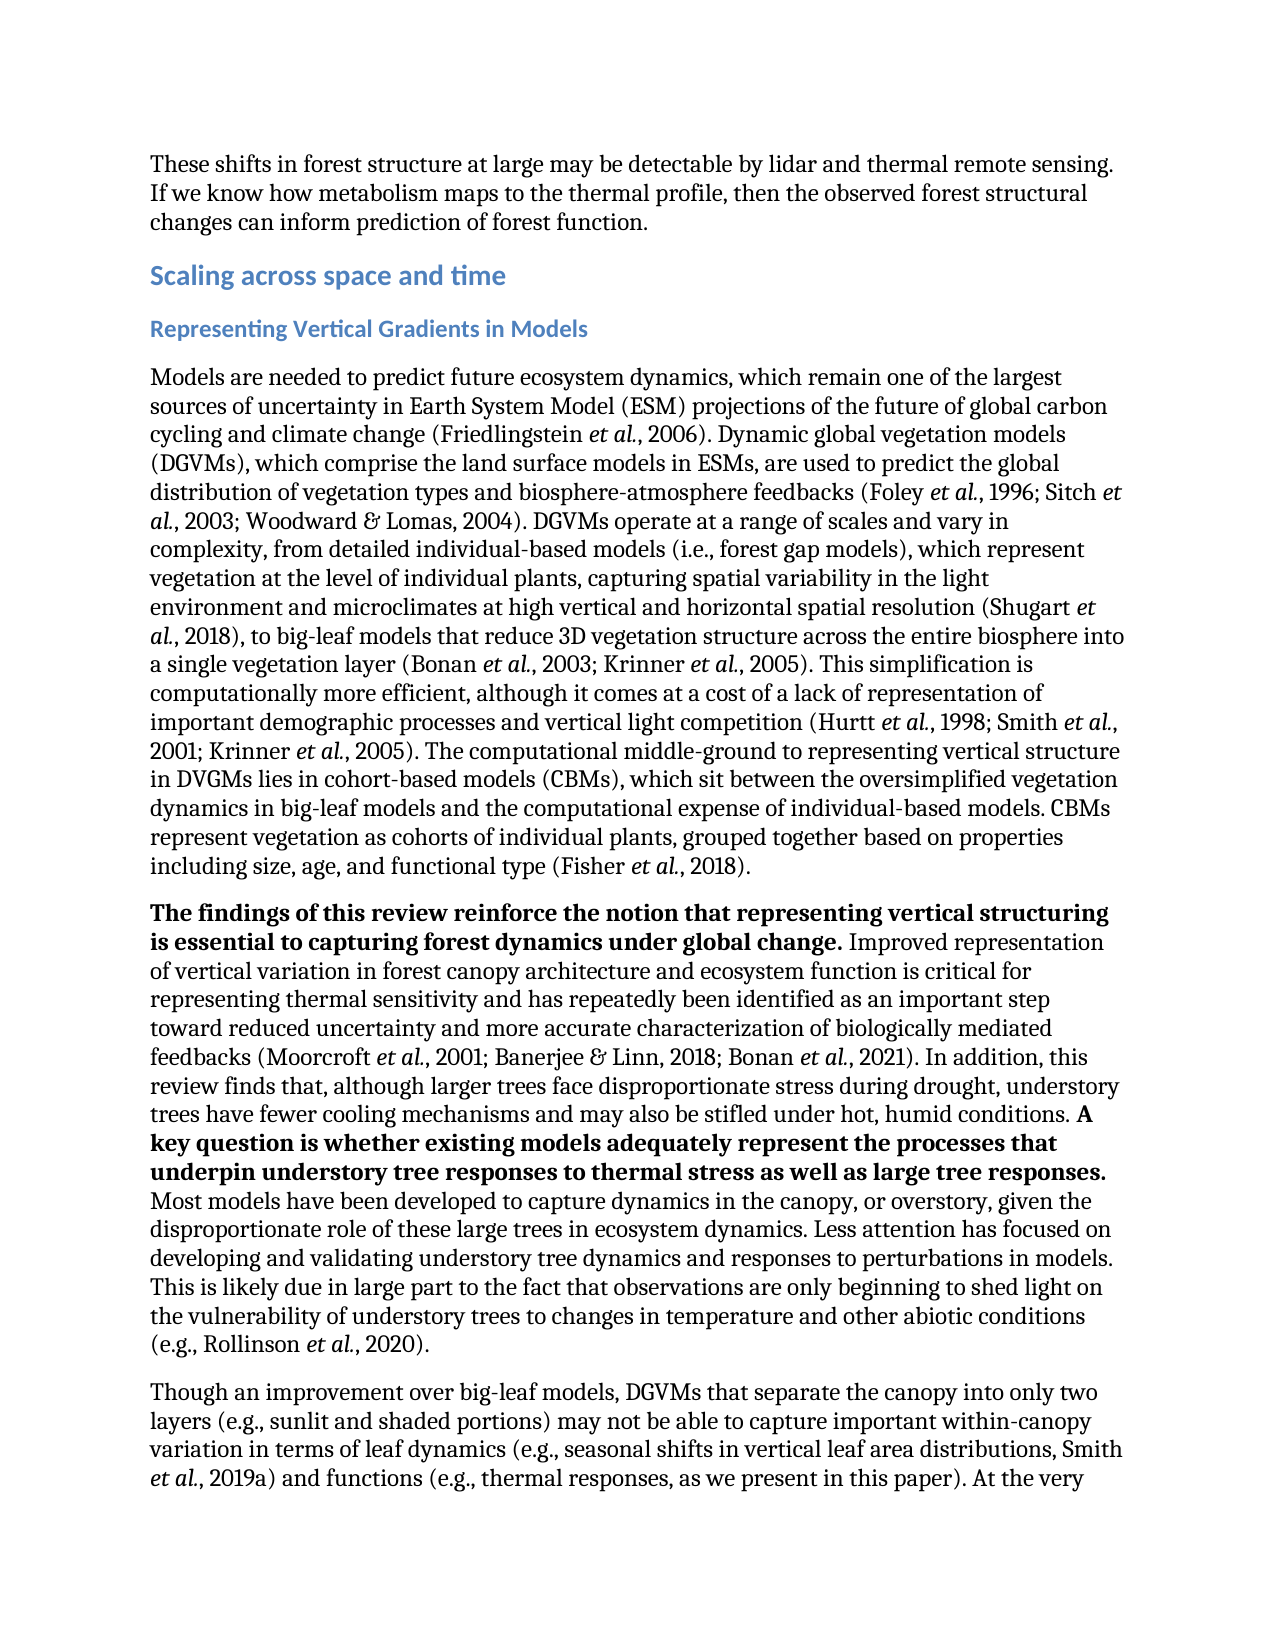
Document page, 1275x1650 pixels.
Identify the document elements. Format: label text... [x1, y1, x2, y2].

text The findings of this review reinforce the notion that representing vertical structuring is essential to capturing forest dynamics under global change. Improved representation of vertical variation in forest canopy architecture and ecosystem function is critical for representing thermal sensitivity and has repeatedly been identified as an important step toward reduced uncertainty and more accurate characterization of biologically mediated feedbacks (Moorcroft et al., 2001; Banerjee & Linn, 2018; Bonan et al., 2021). In addition, this review finds that, although larger trees face disproportionate stress during drought, understory trees have fewer cooling mechanisms and may also be stifled under hot, humid conditions. A key question is whether existing models adequately represent the processes that underpin understory tree responses to thermal stress as well as large tree responses. Most models have been developed to capture dynamics in the canopy, or overstory, given the disproportionate role of these large trees in ecosystem dynamics. Less attention has focused on developing and validating understory tree dynamics and responses to perturbations in models. This is likely due in large part to the fact that observations are only beginning to shed light on the vulnerability of understory trees to changes in temperature and other abiotic conditions (e.g., Rollinson et al., 2020). [150, 899, 1125, 1359]
text These shifts in forest structure at large may be detectable by lidar and thermal remote sensing. If we know how metabolism maps to the thermal profile, then the observed forest structural changes can inform prediction of forest function. [150, 150, 1125, 236]
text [150, 1378, 1125, 1493]
text Models are needed to predict future ecosystem dynamics, which remain one of the largest sources of uncertainty in Earth System Model (ESM) projections of the future of global carbon cycling and climate change (Friedlingstein et al., 2006). Dynamic global vegetation models (DGVMs), which comprise the land surface models in ESMs, are used to predict the global distribution of vegetation types and biosphere-atmosphere feedbacks (Foley et al., 1996; Sitch et al., 2003; Woodward & Lomas, 2004). DGVMs operate at a range of scales and vary in complexity, from detailed individual-based models (i.e., forest gap models), which represent vegetation at the level of individual plants, capturing spatial variability in the light environment and microclimates at high vertical and horizontal spatial resolution (Shugart et al., 2018), to big-leaf models that reduce 3D vegetation structure across the entire biosphere into a single vegetation layer (Bonan et al., 2003; Krinner et al., 2005). This simplification is computationally more efficient, although it comes at a cost of a lack of representation of important demographic processes and vertical light competition (Hurtt et al., 1998; Smith et al., 2001; Krinner et al., 2005). The computational middle-ground to representing vertical structure in DVGMs lies in cohort-based models (CBMs), which sit between the oversimplified vegetation dynamics in big-leaf models and the computational expense of individual-based models. CBMs represent vegetation as cohorts of individual plants, grouped together based on properties including size, age, and functional type (Fisher et al., 2018). [150, 363, 1125, 880]
subtitle Representing Vertical Gradients in Models [150, 313, 1125, 344]
subtitle Scaling across space and time [150, 257, 1125, 293]
